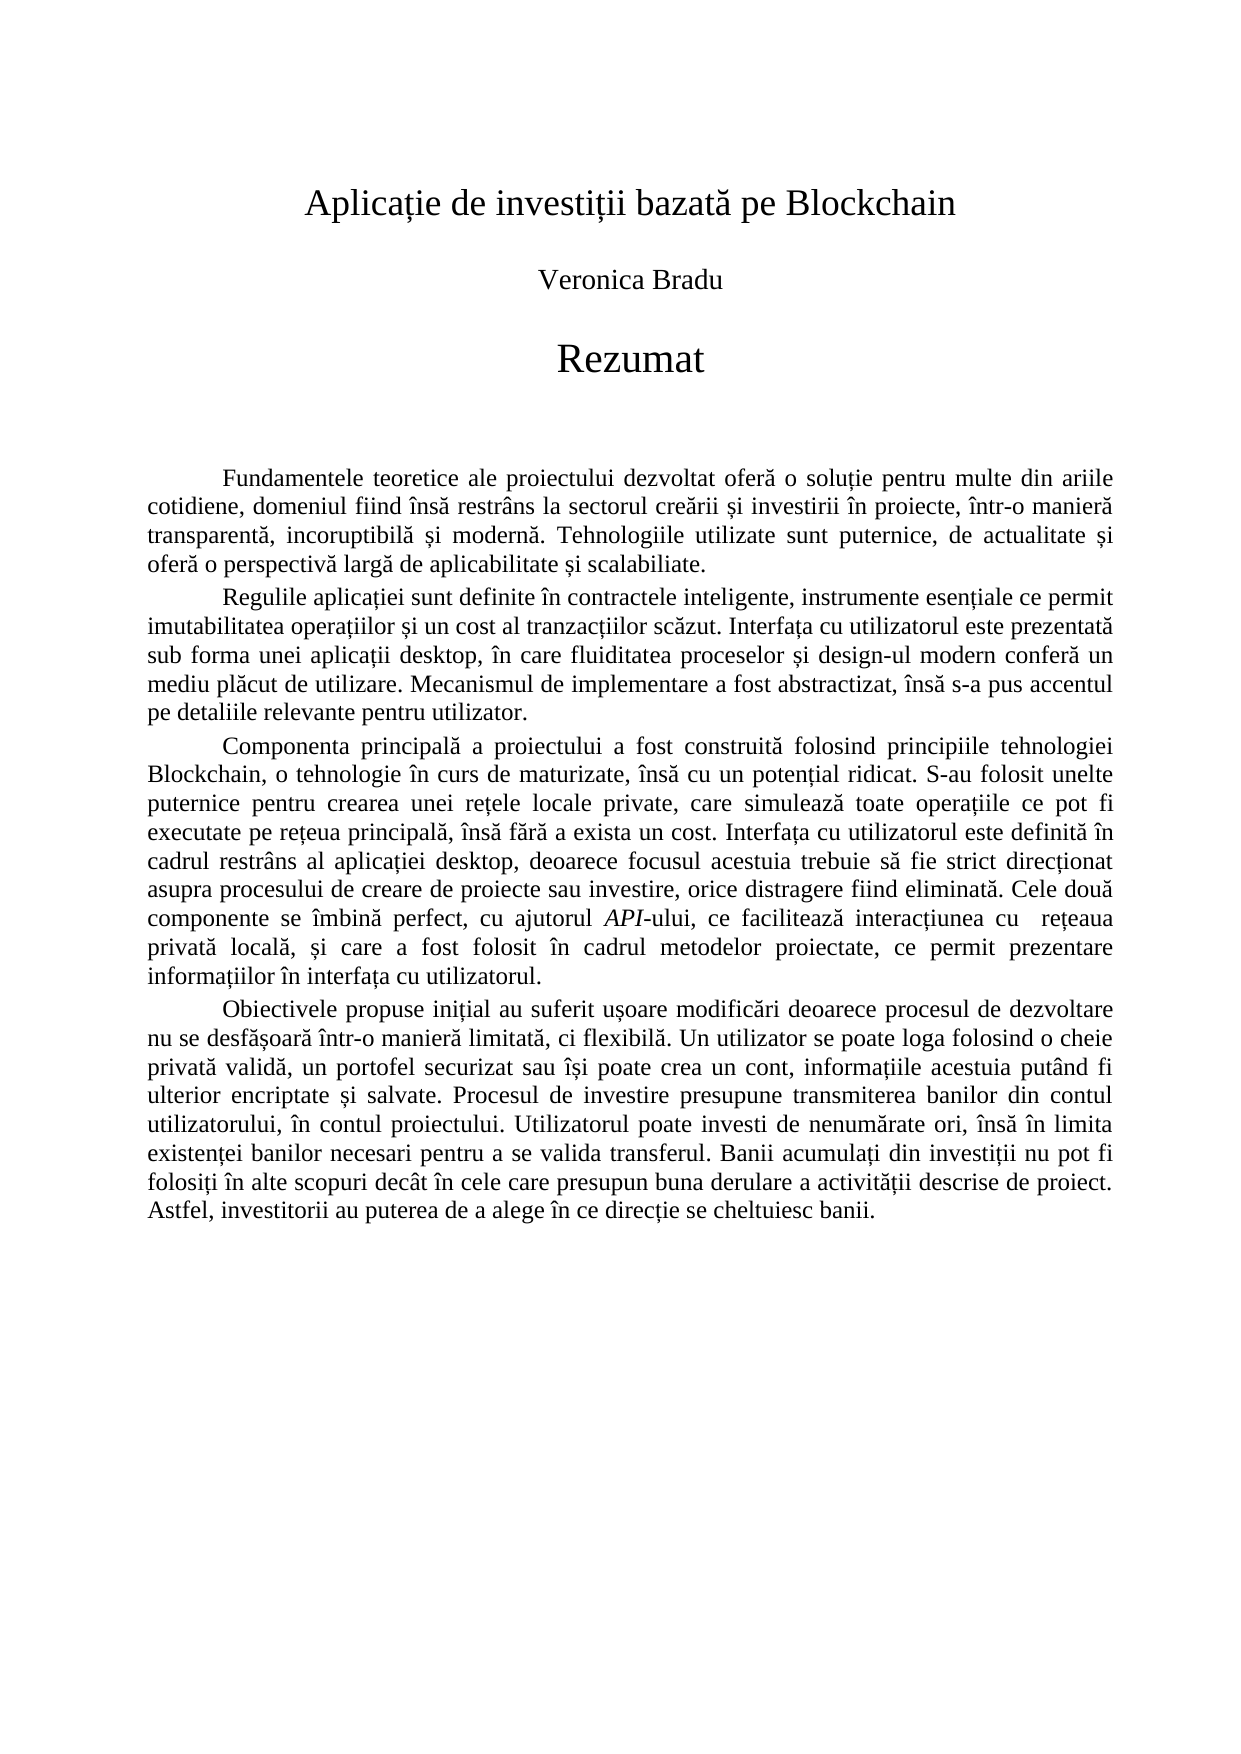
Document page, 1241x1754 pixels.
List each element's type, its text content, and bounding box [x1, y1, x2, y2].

text Veronica Bradu [147, 262, 1114, 296]
text Rezumat [147, 334, 1114, 382]
text Obiectivele propuse inițial au suferit ușoare modificări deoarece procesul de dezvoltare nu se desfășoară într-o manieră limitată, ci flexibilă. Un utilizator se poate loga folosind o cheie privată validă, un portofel securizat sau își poate crea un cont, informațiile acestuia putând fi ulterior encriptate și salvate. Procesul de investire presupune transmiterea banilor din contul utilizatorului, în contul proiectului. Utilizatorul poate investi de nenumărate ori, însă în limita existenței banilor necesari pentru a se valida transferul. Banii acumulați din investiții nu pot fi folosiți în alte scopuri decât în cele care presupun buna derulare a activității descrise de proiect. Astfel, investitorii au puterea de a alege în ce direcție se cheltuiesc banii. [147, 994, 1114, 1224]
text Aplicație de investiții bazată pe Blockchain [147, 181, 1114, 224]
text Componenta principală a proiectului a fost construită folosind principiile tehnologiei Blockchain, o tehnologie în curs de maturizate, însă cu un potențial ridicat. S-au folosit unelte puternice pentru crearea unei rețele locale private, care simulează toate operațiile ce pot fi executate pe rețeua principală, însă fără a exista un cost. Interfața cu utilizatorul este definită în cadrul restrâns al aplicației desktop, deoarece focusul acestuia trebuie să fie strict direcționat asupra procesului de creare de proiecte sau investire, orice distragere fiind eliminată. Cele două componente se îmbină perfect, cu ajutorul API-ului, ce facilitează interacțiunea cu rețeaua privată locală, și care a fost folosit în cadrul metodelor proiectate, ce permit prezentare informațiilor în interfața cu utilizatorul. [147, 731, 1114, 989]
text Regulile aplicației sunt definite în contractele inteligente, instrumente esențiale ce permit imutabilitatea operațiilor și un cost al tranzacțiilor scăzut. Interfața cu utilizatorul este prezentată sub forma unei aplicații desktop, în care fluiditatea proceselor și design-ul modern conferă un mediu plăcut de utilizare. Mecanismul de implementare a fost abstractizat, însă s-a pus accentul pe detaliile relevante pentru utilizator. [147, 582, 1114, 726]
text Fundamentele teoretice ale proiectului dezvoltat oferă o soluție pentru multe din ariile cotidiene, domeniul fiind însă restrâns la sectorul creării și investirii în proiecte, într-o manieră transparentă, incoruptibilă și modernă. Tehnologiile utilizate sunt puternice, de actualitate și oferă o perspectivă largă de aplicabilitate și scalabiliate. [147, 463, 1114, 578]
